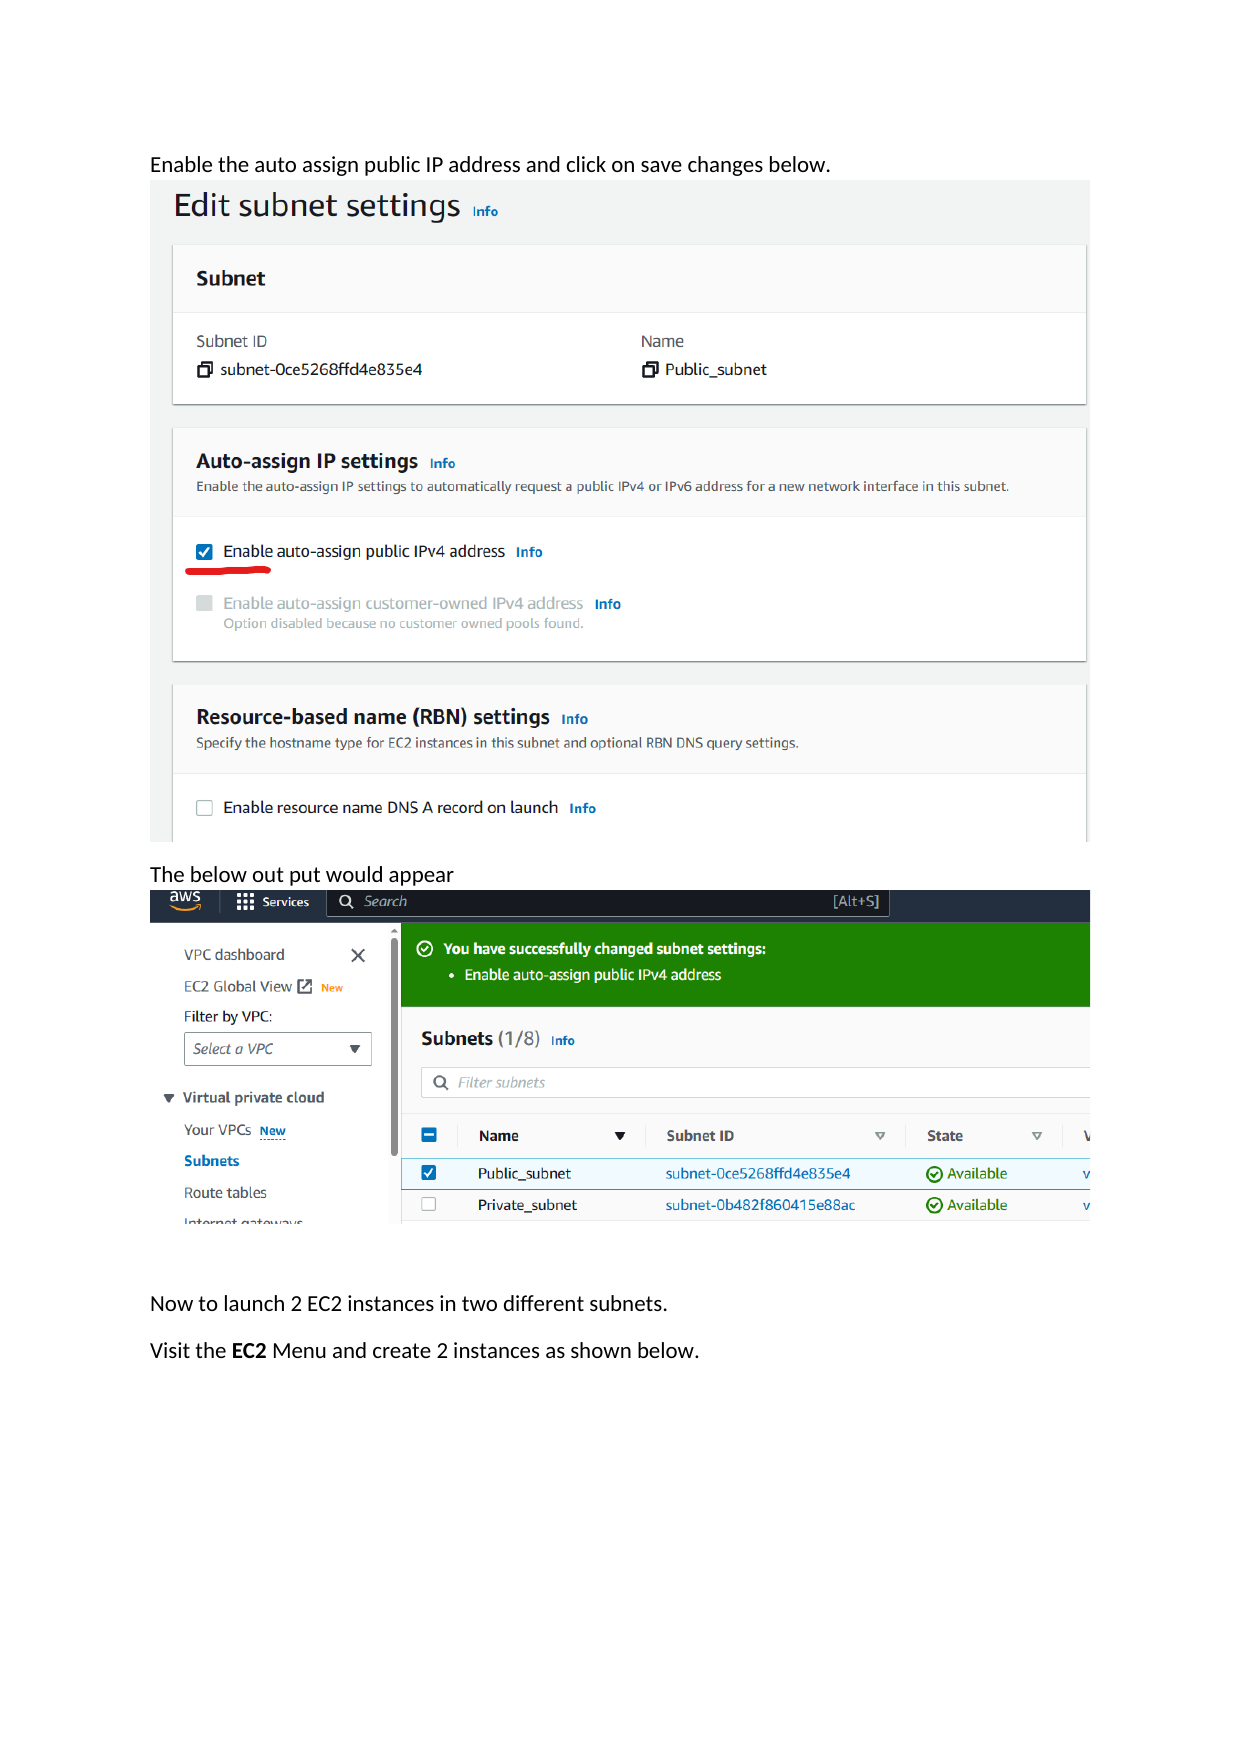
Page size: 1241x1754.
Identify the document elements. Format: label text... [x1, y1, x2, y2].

text The below out put would appear [150, 860, 1090, 890]
text Enable the auto assign public IP address and click on save changes below. [150, 150, 1090, 180]
picture [150, 180, 1091, 842]
text Now to launch 2 EC2 instances in two different subnets. [150, 1289, 1090, 1317]
text Visit the EC2 Menu and create 2 instances as shown below. [150, 1336, 1090, 1364]
picture [150, 890, 1091, 1224]
